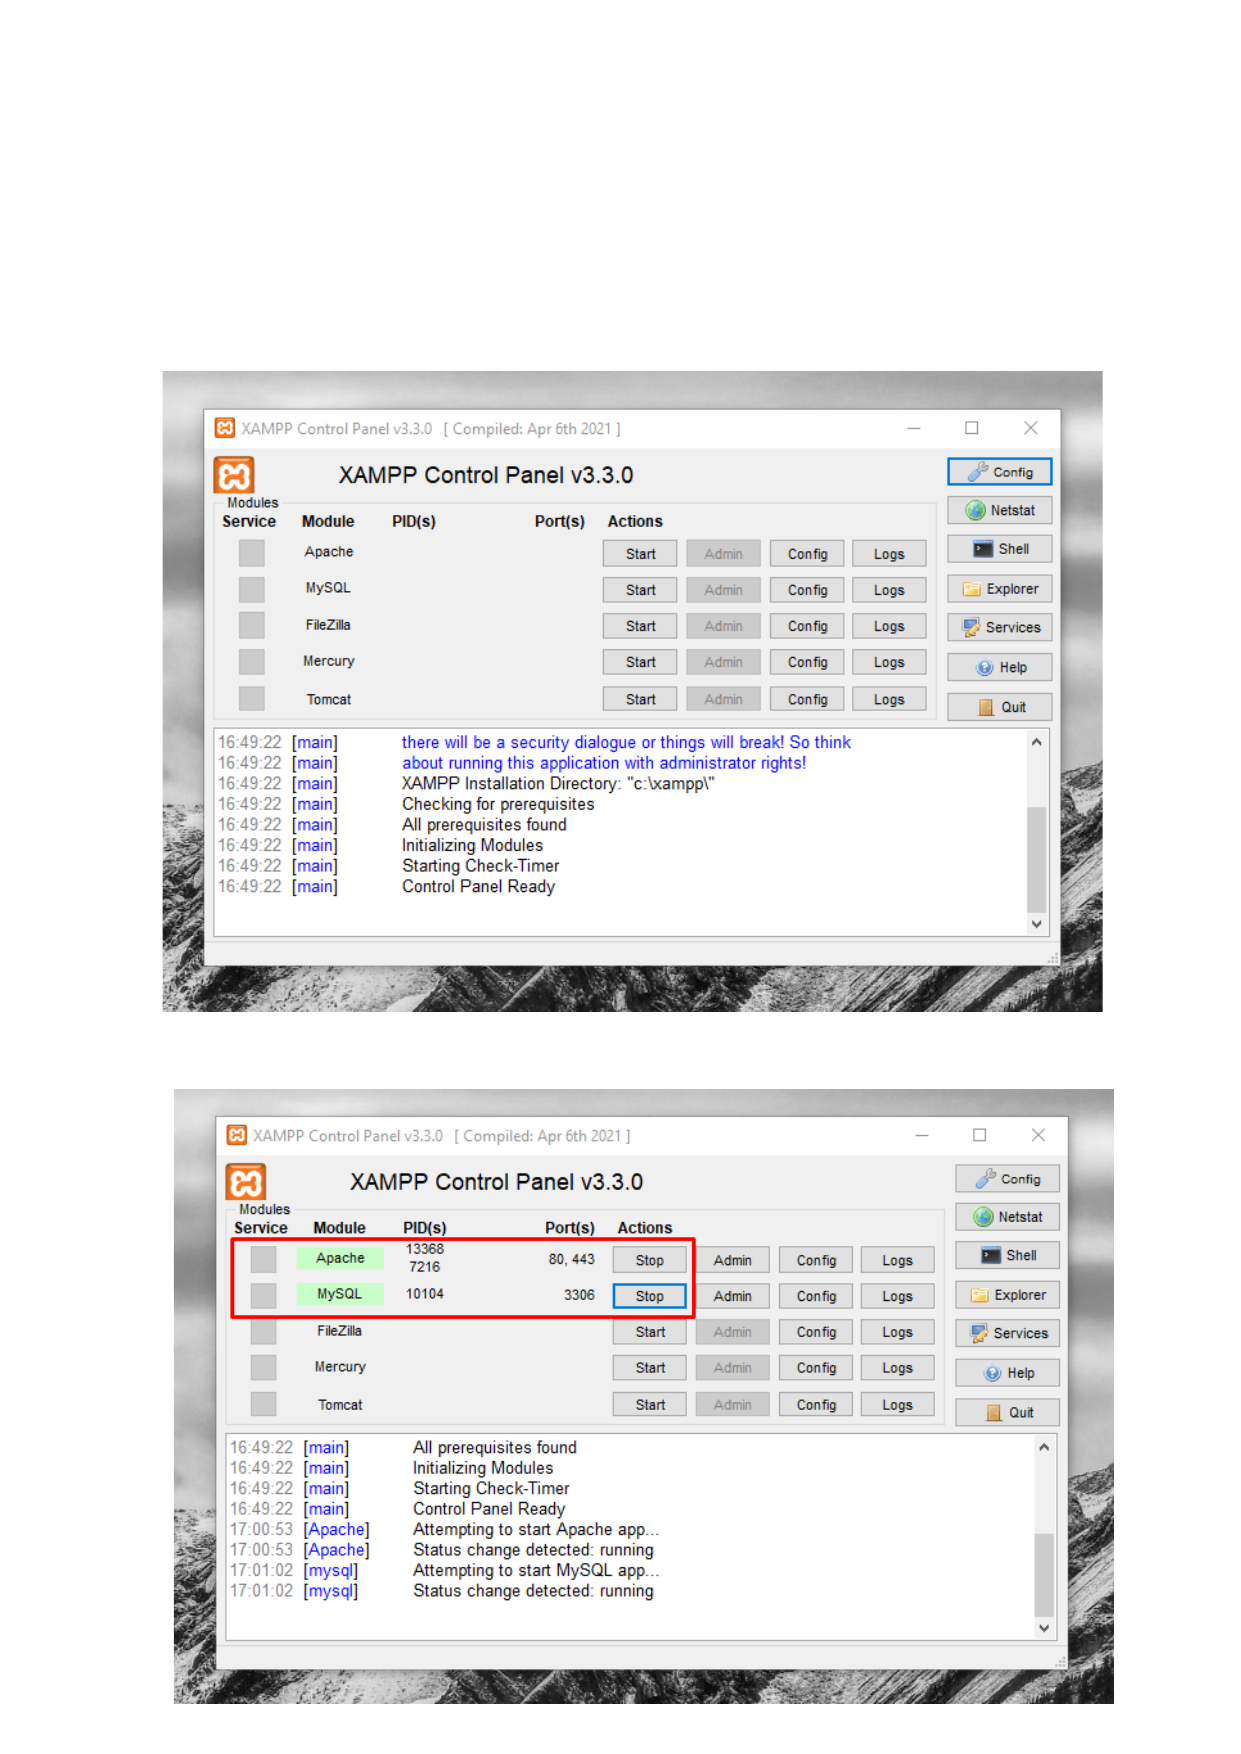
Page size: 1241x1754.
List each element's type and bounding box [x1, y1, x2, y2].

picture [162, 371, 1103, 1012]
picture [173, 1089, 1114, 1704]
